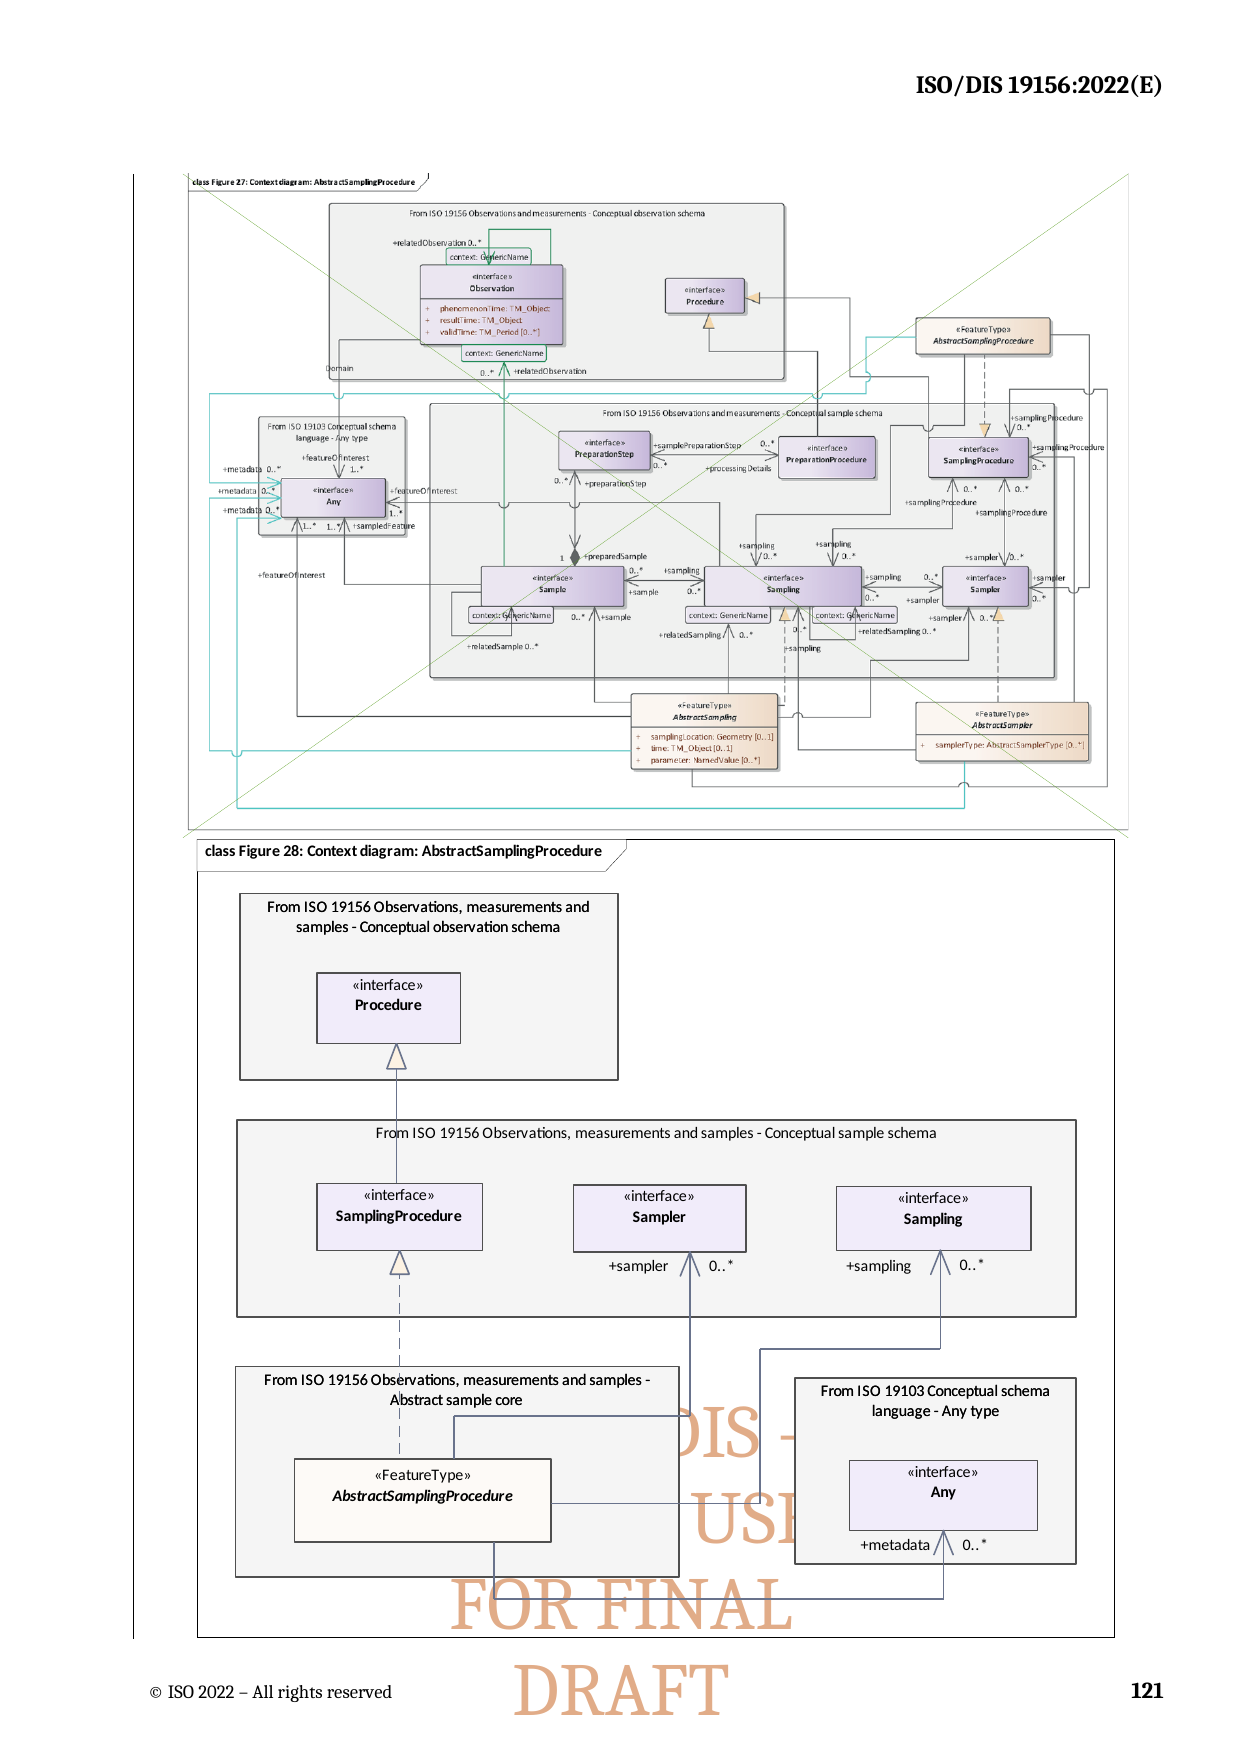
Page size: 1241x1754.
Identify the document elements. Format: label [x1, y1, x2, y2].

picture [657, 175, 1129, 837]
picture [184, 173, 1127, 505]
picture [185, 507, 1126, 838]
picture [182, 175, 654, 837]
